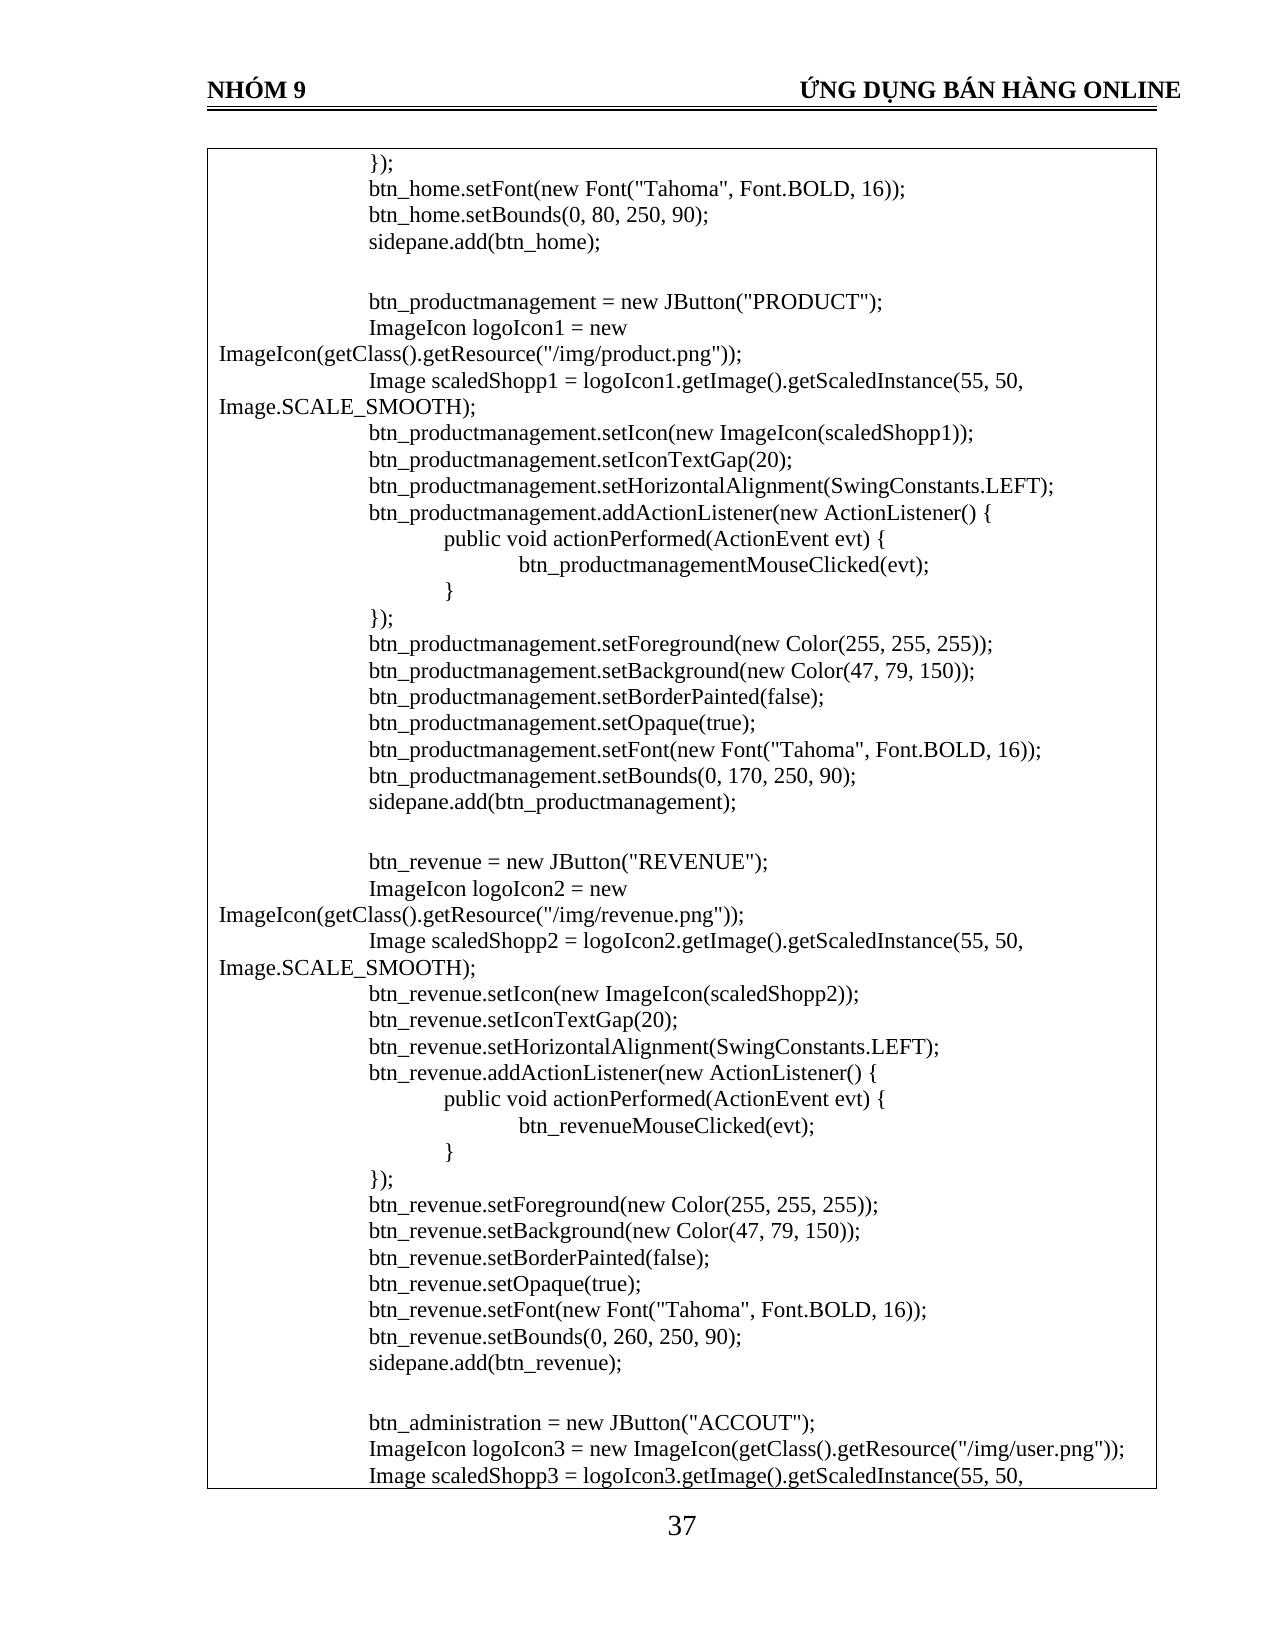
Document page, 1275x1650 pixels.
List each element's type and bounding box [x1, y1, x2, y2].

table_header [208, 149, 1156, 1488]
